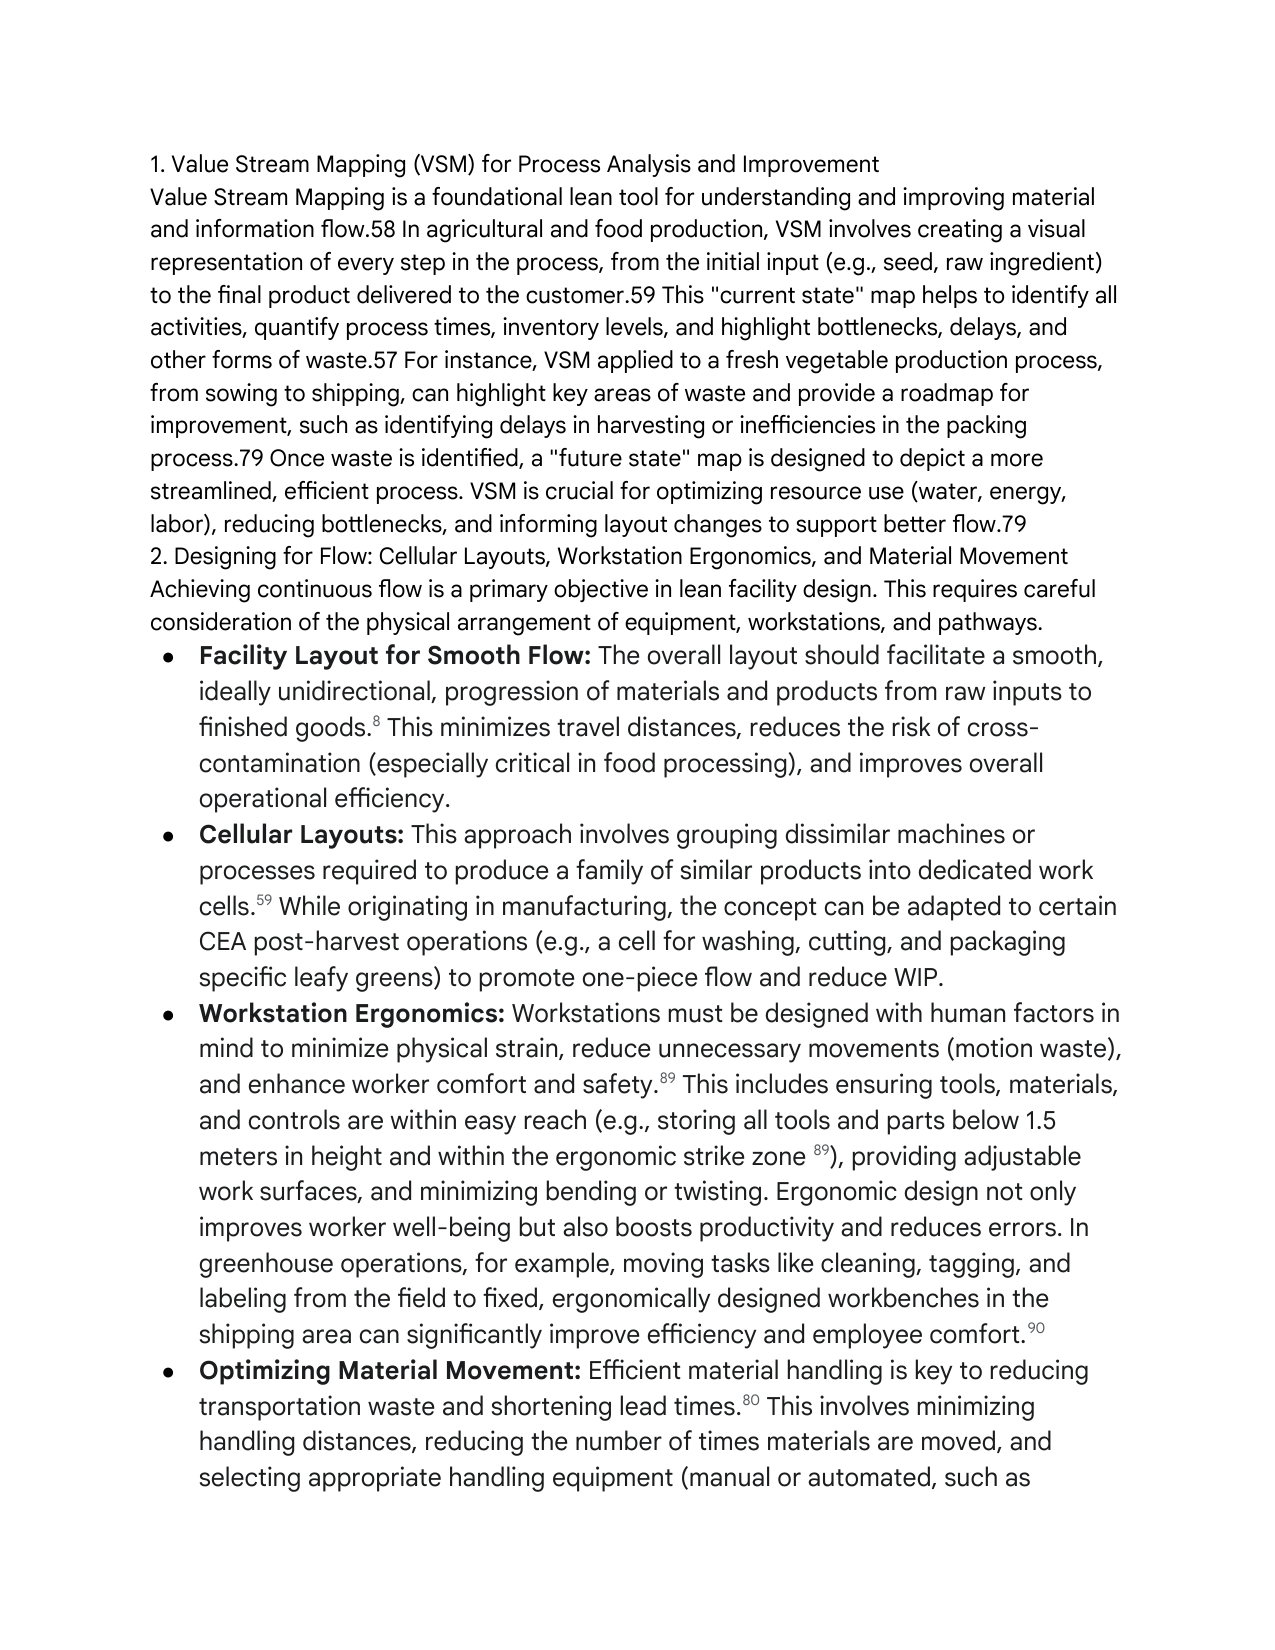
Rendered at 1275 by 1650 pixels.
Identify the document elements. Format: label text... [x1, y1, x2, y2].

list Cellular Layouts: This approach involves grouping dissimilar machines or processes required to produce a family of similar products into dedicated work cells.59 While originating in manufacturing, the concept can be adapted to certain CEA post-harvest operations (e.g., a cell for washing, cutting, and packaging specific leafy greens) to promote one-piece flow and reduce WIP. [161, 819, 1125, 993]
text 1. Value Stream Mapping (VSM) for Process Analysis and Improvement [150, 150, 1125, 179]
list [161, 1355, 1125, 1494]
list Workstation Ergonomics: Workstations must be designed with human factors in mind to minimize physical strain, reduce unnecessary movements (motion waste), and enhance worker comfort and safety.89 This includes ensuring tools, materials, and controls are within easy reach (e.g., storing all tools and parts below 1.5 meters in height and within the ergonomic strike zone 89), providing adjustable work surfaces, and minimizing bending or twisting. Ergonomic design not only improves worker well-being but also boosts productivity and reduces errors. In greenhouse operations, for example, moving tasks like cleaning, tagging, and labeling from the field to fixed, ergonomically designed workbenches in the shipping area can significantly improve efficiency and employee comfort.90 [161, 998, 1125, 1351]
text 2. Designing for Flow: Cellular Layouts, Workstation Ergonomics, and Material Movement [150, 542, 1125, 571]
text Value Stream Mapping is a foundational lean tool for understanding and improving material and information flow.58 In agricultural and food production, VSM involves creating a visual representation of every step in the process, from the initial input (e.g., seed, raw ingredient) to the final product delivered to the customer.59 This "current state" map helps to identify all activities, quantify process times, inventory levels, and highlight bottlenecks, delays, and other forms of waste.57 For instance, VSM applied to a fresh vegetable production process, from sowing to shipping, can highlight key areas of waste and provide a roadmap for improvement, such as identifying delays in harvesting or inefficiencies in the packing process.79 Once waste is identified, a "future state" map is designed to depict a more streamlined, efficient process. VSM is crucial for optimizing resource use (water, energy, labor), reducing bottlenecks, and informing layout changes to support better flow.79 [150, 183, 1125, 538]
list Facility Layout for Smooth Flow: The overall layout should facilitate a smooth, ideally unidirectional, progression of materials and products from raw inputs to finished goods.8 This minimizes travel distances, reduces the risk of cross-contamination (especially critical in food processing), and improves overall operational efficiency. [161, 641, 1125, 815]
text Achieving continuous flow is a primary objective in lean facility design. This requires careful consideration of the physical arrangement of equipment, workstations, and pathways. [150, 575, 1125, 637]
